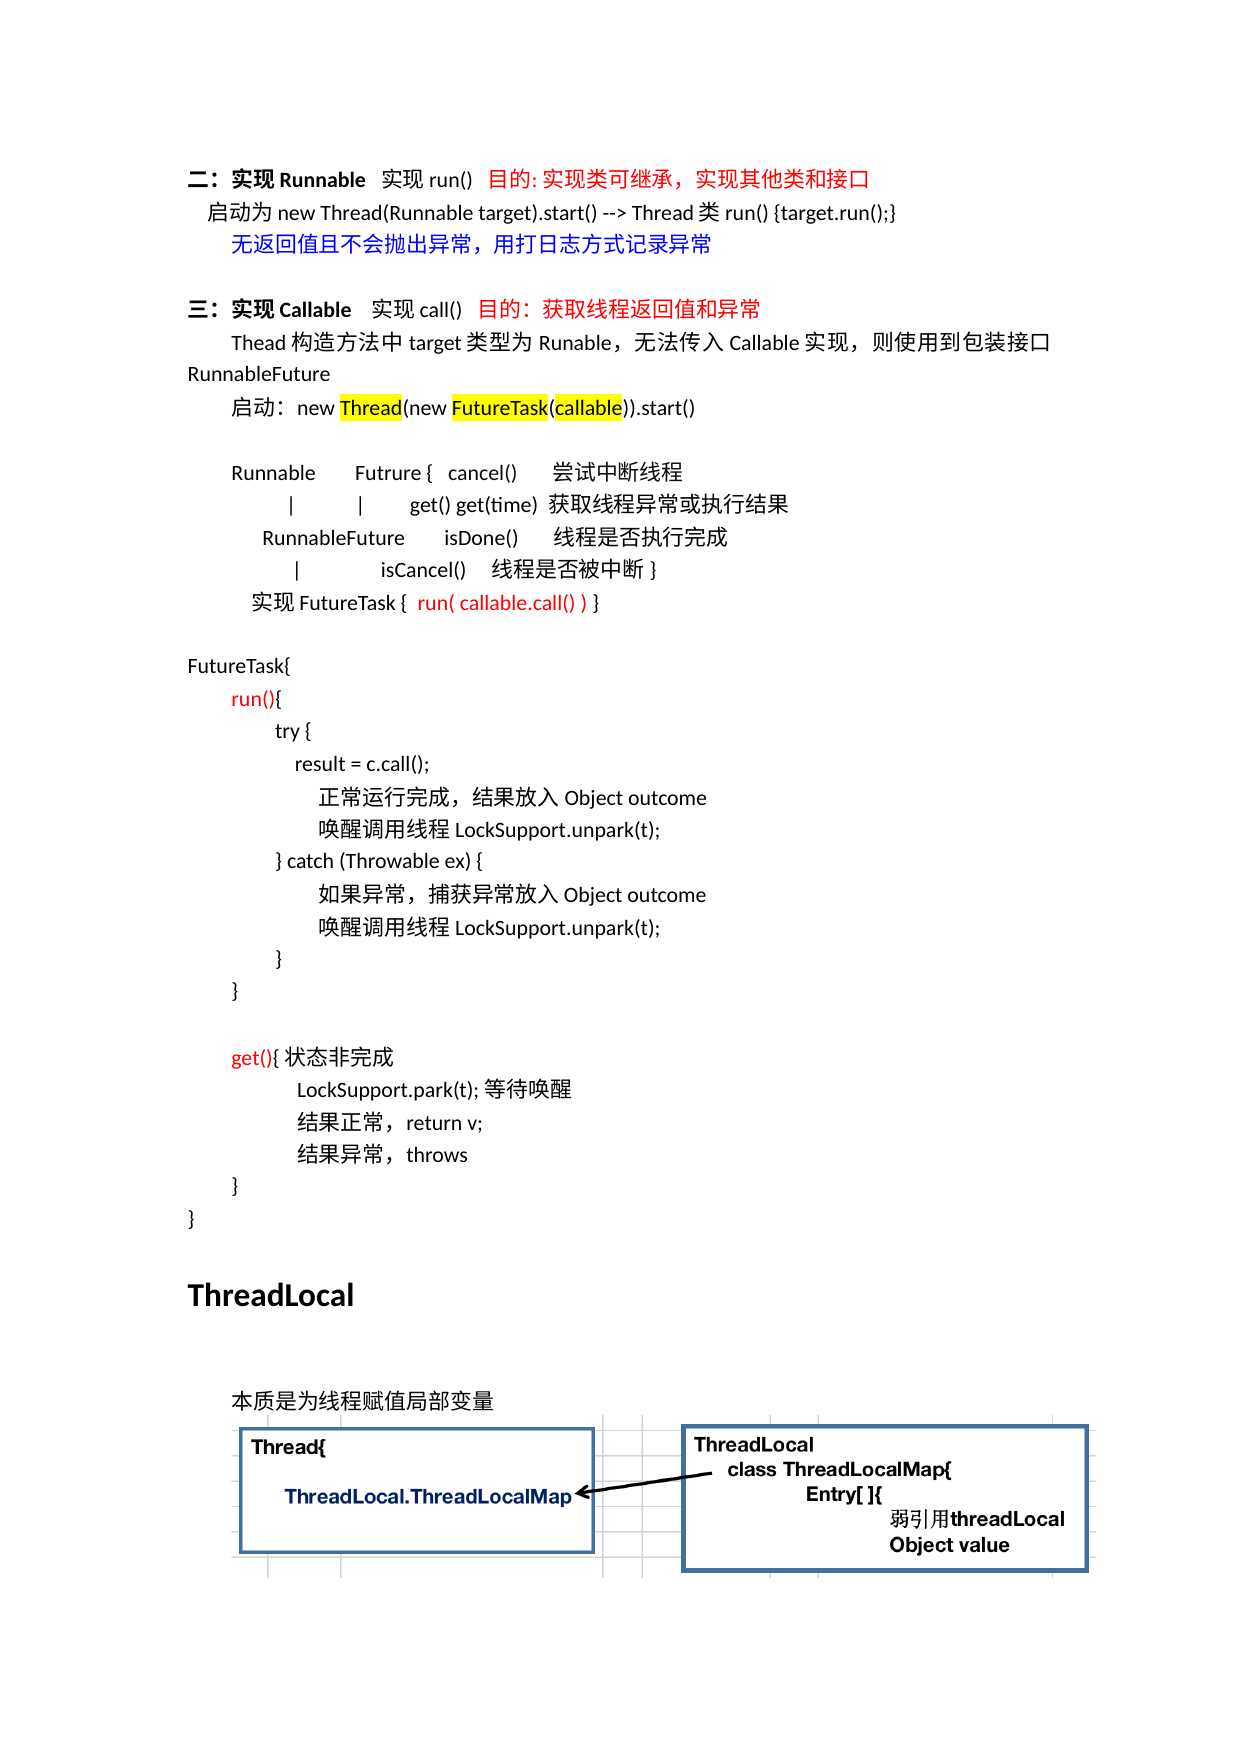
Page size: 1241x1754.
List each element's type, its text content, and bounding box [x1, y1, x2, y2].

picture [231, 1415, 1096, 1578]
text } [187, 1169, 1053, 1202]
text run(){ [187, 682, 1053, 714]
text FutureTask{ [187, 649, 1053, 682]
text 结果异常，throws [187, 1137, 1053, 1169]
text 如果异常，捕获异常放入Object outcome [275, 877, 1053, 909]
text } [187, 974, 1053, 1007]
text } catch (Throwable ex) { [231, 844, 1053, 877]
text } [231, 942, 1053, 974]
text 三：实现Callable 实现call() 目的：获取线程返回值和异常 [187, 292, 1053, 324]
text try { [231, 714, 1053, 747]
text | isCancel() 线程是否被中断 } [187, 552, 1053, 584]
text 实现FutureTask { run( callable.call() ) } [187, 584, 1053, 617]
text result = c.call(); [231, 747, 1053, 779]
text 唤醒调用线程 LockSupport.unpark(t); [275, 909, 1053, 942]
text 唤醒调用线程 LockSupport.unpark(t); [275, 812, 1053, 844]
text 启动为new Thread(Runnable target).start() --> Thread类run() {target.run();} [187, 194, 1053, 227]
text get(){ 状态非完成 [187, 1039, 1053, 1072]
text 结果正常，return v; [187, 1104, 1053, 1137]
text 正常运行完成，结果放入 Object outcome [275, 779, 1053, 812]
text 无返回值且不会抛出异常，用打日志方式记录异常 [187, 227, 1053, 259]
text | | get() get(time) 获取线程异常或执行结果 [187, 487, 1053, 519]
subtitle ThreadLocal [187, 1262, 1053, 1327]
text } [187, 1202, 1053, 1234]
text LockSupport.park(t); 等待唤醒 [187, 1072, 1053, 1104]
text 启动：new Thread(new FutureTask(callable)).start() [187, 389, 1053, 422]
text 本质是为线程赋值局部变量 [187, 1383, 1053, 1416]
text RunnableFuture isDone() 线程是否执行完成 [187, 519, 1053, 552]
text Runnable Futrure { cancel() 尝试中断线程 [187, 454, 1053, 487]
text Thead构造方法中target类型为Runable，无法传入Callable实现，则使用到包装接口RunnableFuture [187, 324, 1053, 389]
text 二：实现Runnable 实现run() 目的: 实现类可继承，实现其他类和接口 [187, 162, 1053, 194]
